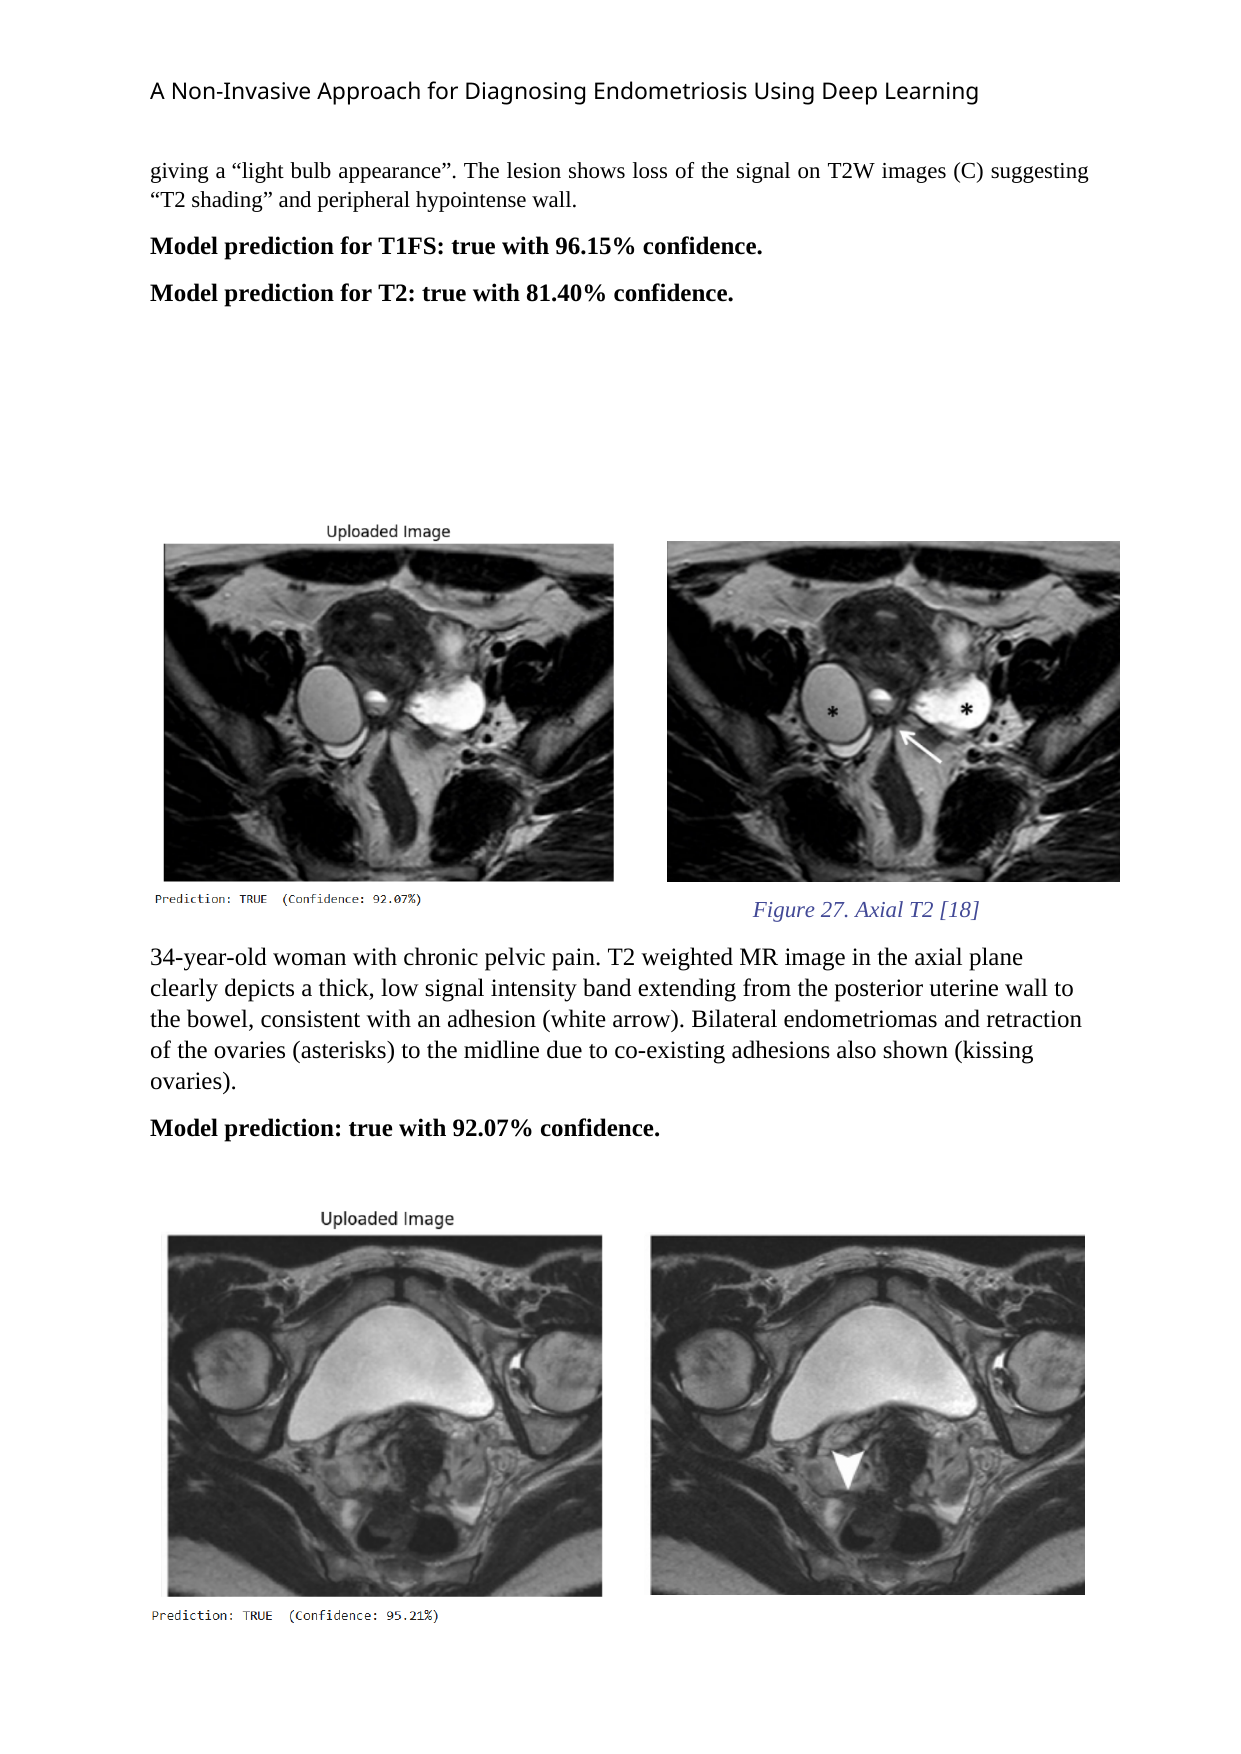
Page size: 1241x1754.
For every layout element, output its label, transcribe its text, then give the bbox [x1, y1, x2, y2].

picture [644, 1232, 1091, 1595]
text 34-year-old woman with chronic pelvic pain. T2 weighted MR image in the axial plane clearly depicts a thick, low signal intensity band extending from the posterior uterine wall to the bowel, consistent with an adhesion (white arrow). Bilateral endometriomas and retraction of the ovaries (asterisks) to the midline due to co-existing adhesions also shown (kissing ovaries). [150, 942, 1090, 1094]
text Model prediction for T1FS: true with 96.15% confidence. [150, 231, 1090, 259]
picture [150, 1208, 606, 1626]
picture [667, 541, 1120, 882]
picture [150, 518, 626, 908]
text Model prediction: true with 92.07% confidence. [150, 1113, 1090, 1142]
text Model prediction for T2: true with 81.40% confidence. [150, 278, 1090, 307]
